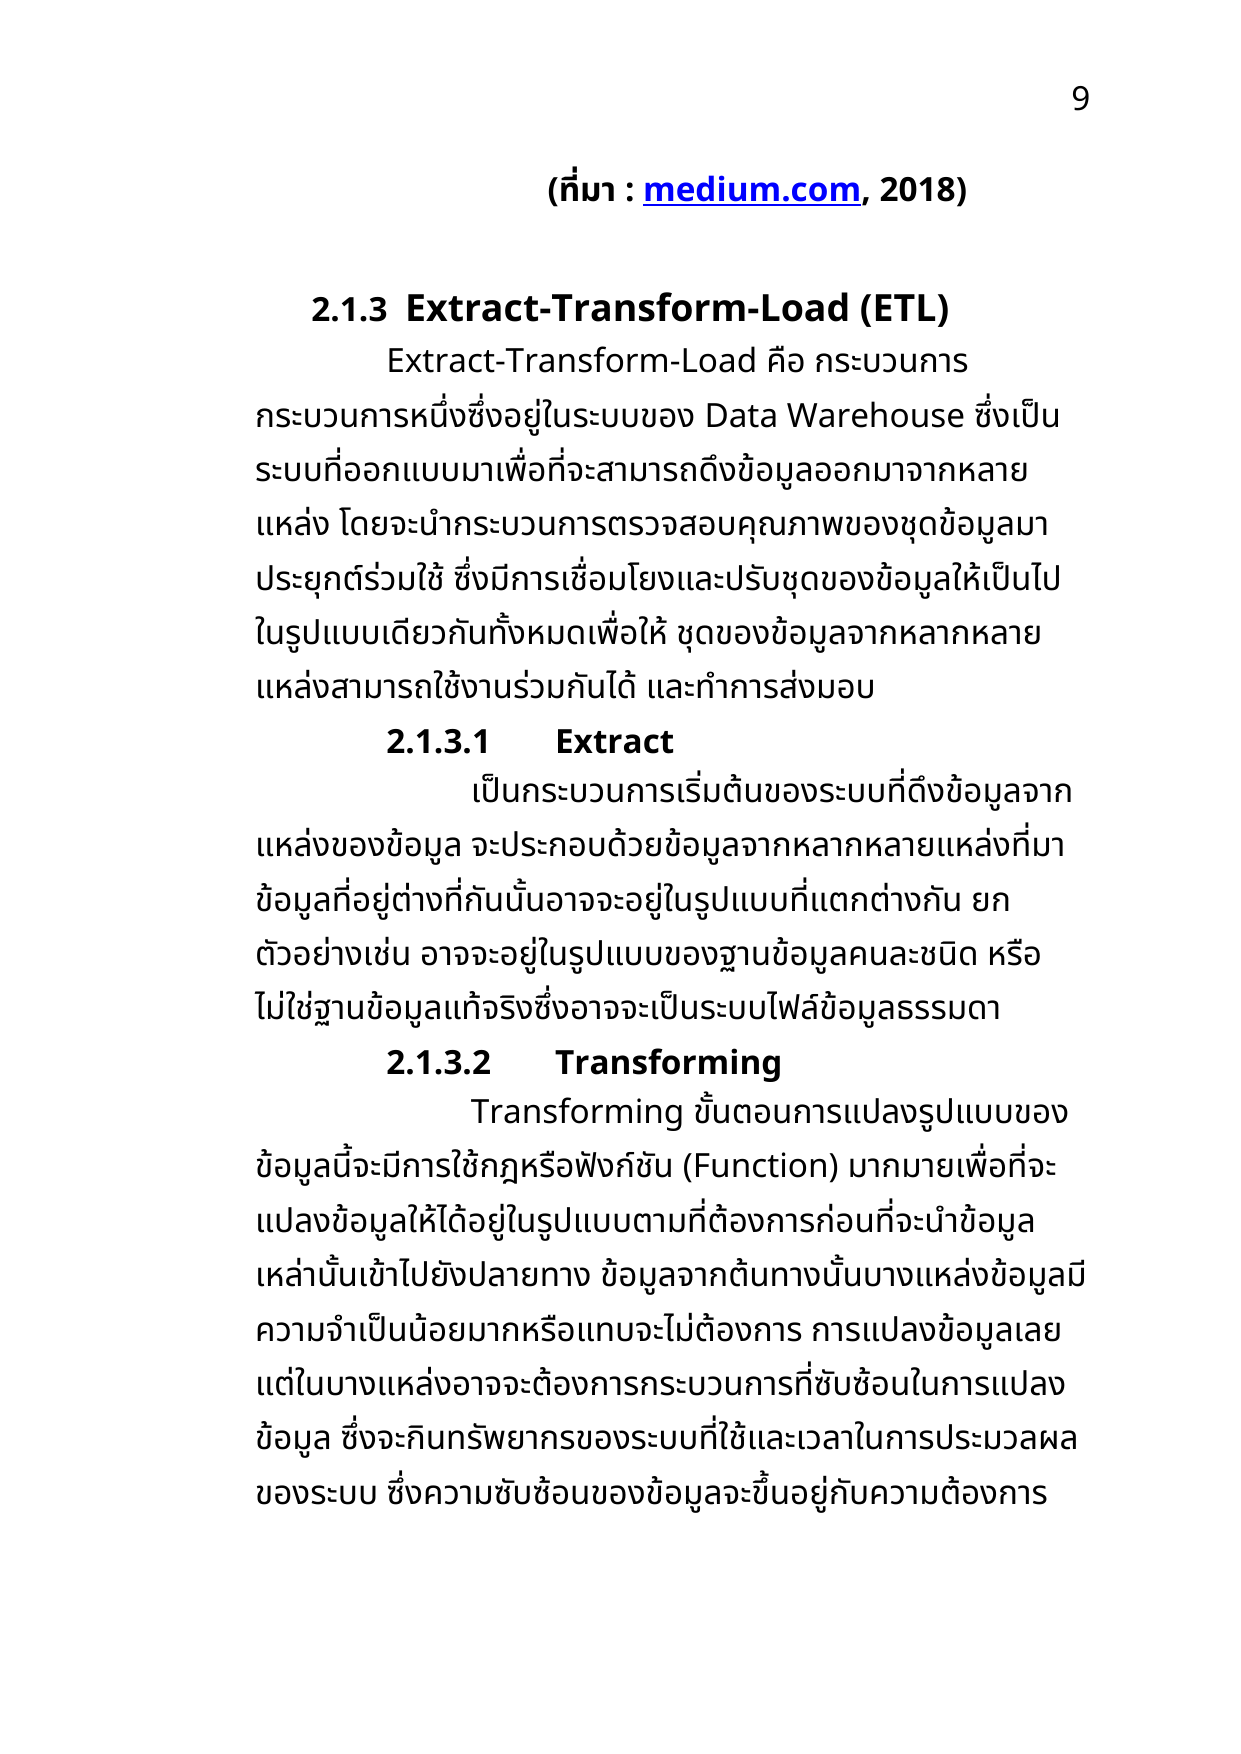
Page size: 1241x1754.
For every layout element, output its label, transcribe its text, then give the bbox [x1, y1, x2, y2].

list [255, 1088, 1090, 1519]
list Transforming [255, 1039, 1090, 1084]
list Extract [255, 718, 1090, 763]
list Extract-Transform-Load (ETL) [311, 282, 1090, 333]
list (ที่มา : medium.com, 2018) [424, 166, 1090, 216]
list เป็นกระบวนการเริ่มต้นของระบบที่ดึงข้อมูลจากแหล่งของข้อมูล จะประกอบด้วยข้อมูลจากหลากหลายแหล่งที่มา ข้อมูลที่อยู่ต่างที่กันนั้นอาจจะอยู่ในรูปแบบที่แตกต่างกัน ยกตัวอย่างเช่น อาจจะอยู่ในรูปแบบของฐานข้อมูลคนละชนิด หรือ ไม่ใช่ฐานข้อมูลแท้จริงซึ่งอาจจะเป็นระบบไฟล์ข้อมูลธรรมดา [255, 767, 1090, 1035]
list Extract-Transform-Load คือ กระบวนการ กระบวนการหนึ่งซึ่งอยู่ในระบบของ Data Warehouse ซึ่งเป็นระบบที่ออกแบบมาเพื่อที่จะสามารถดึงข้อมูลออกมาจากหลายแหล่ง โดยจะนำกระบวนการตรวจสอบคุณภาพของชุดข้อมูลมาประยุกต์ร่วมใช้ ซึ่งมีการเชื่อมโยงและปรับชุดของข้อมูลให้เป็นไปในรูปแบบเดียวกันทั้งหมดเพื่อให้ ชุดของข้อมูลจากหลากหลายแหล่งสามารถใช้งานร่วมกันได้ และทำการส่งมอบ [255, 337, 1090, 714]
